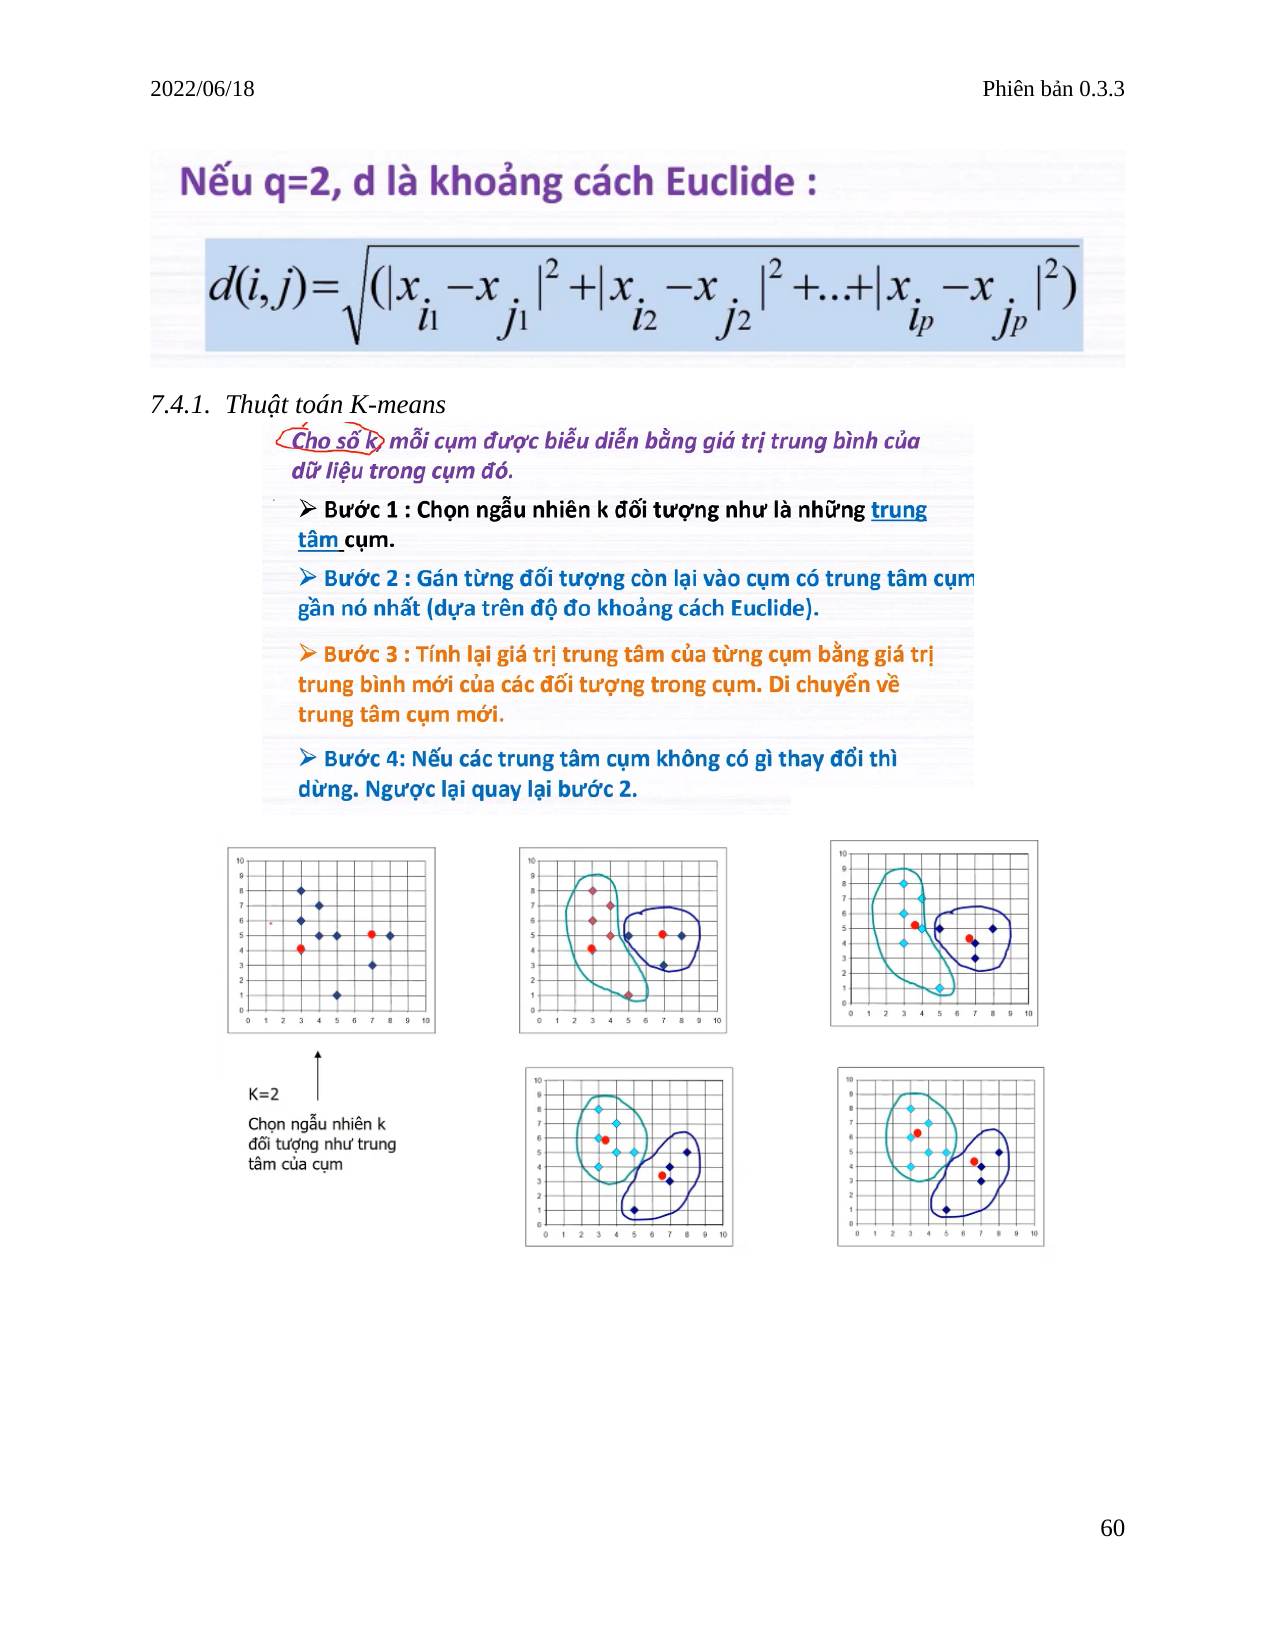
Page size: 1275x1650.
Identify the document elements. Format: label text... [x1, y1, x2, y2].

picture [150, 150, 1125, 368]
subtitle Thuật toán K-means [150, 389, 1125, 420]
picture [150, 422, 1125, 815]
picture [150, 833, 1125, 1262]
